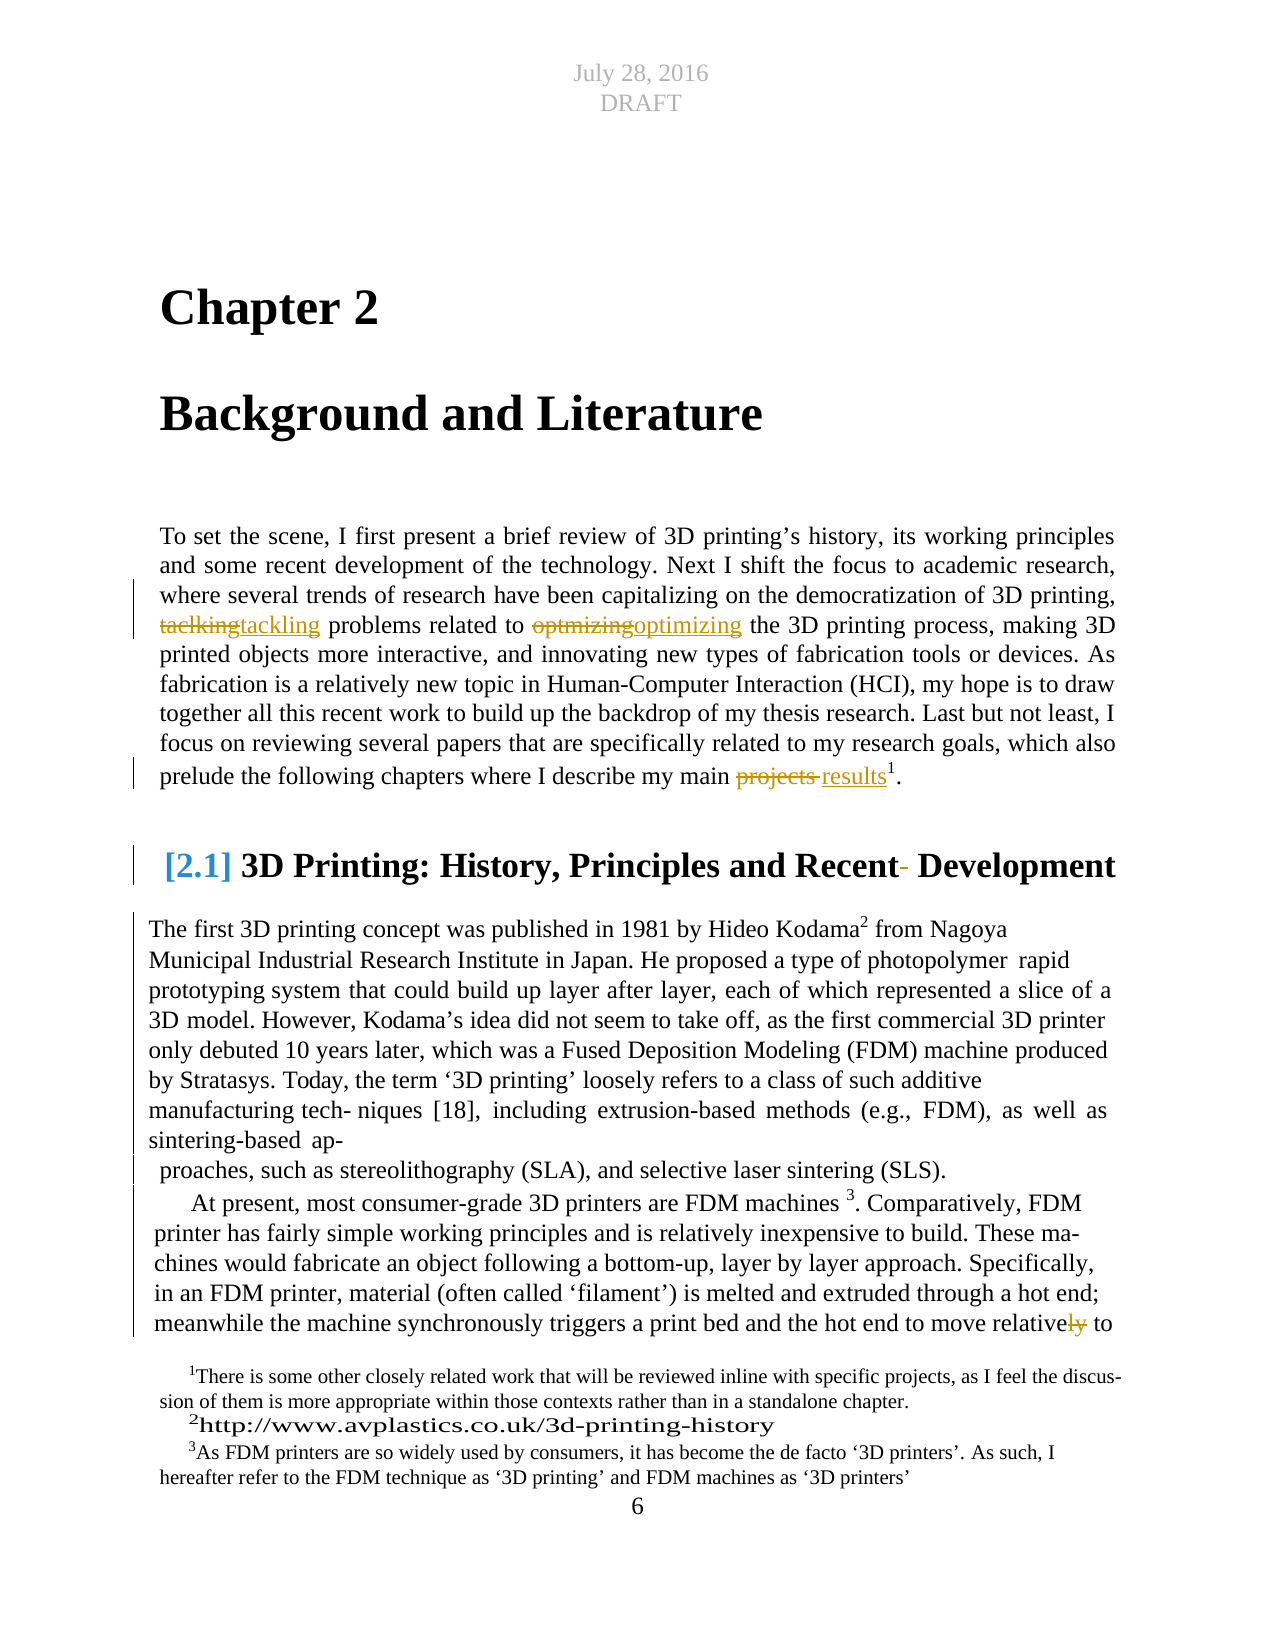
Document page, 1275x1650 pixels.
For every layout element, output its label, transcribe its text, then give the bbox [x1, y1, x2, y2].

text Chapter 2 [159, 277, 1127, 336]
text 1There is some other closely related work that will be reviewed inline with specific projects, as I feel the discus- sion of them is more appropriate within those contexts rather than in a standalone chapter. [159, 1362, 1124, 1413]
text 2http://www.avplastics.co.uk/3d-printing-history [188, 1414, 1127, 1437]
subtitle 3D Printing: History, Principles and Recent Development [159, 844, 1116, 885]
text At present, most consumer-grade 3D printers are FDM machines 3. Comparatively, FDM printer has fairly simple working principles and is relatively inexpensive to build. These ma- chines would fabricate an object following a bottom-up, layer by layer approach. Specifically, in an FDM printer, material (often called ‘filament’) is melted and extruded through a hot end; meanwhile the machine synchronously triggers a print bed and the hot end to move relative to [154, 1185, 1116, 1337]
text Background and Literature [159, 382, 1127, 441]
text To set the scene, I first present a brief review of 3D printing’s history, its working principles and some recent development of the technology. Next I shift the focus to academic research, where several trends of research have been capitalizing on the democratization of 3D printing, problems related to the 3D printing process, making 3D printed objects more interactive, and innovating new types of fabrication tools or devices. As fabrication is a relatively new topic in Human-Computer Interaction (HCI), my hope is to draw together all this recent work to build up the backdrop of my thesis research. Last but not least, I focus on reviewing several papers that are specifically related to my research goals, which also prelude the following chapters where I describe my main 1. [159, 521, 1116, 789]
text The first 3D printing concept was published in 1981 by Hideo Kodama2 from Nagoya Municipal Industrial Research Institute in Japan. He proposed a type of photopolymer rapid prototyping system that could build up layer after layer, each of which represented a slice of a 3D model. However, Kodama’s idea did not seem to take off, as the first commercial 3D printer only debuted 10 years later, which was a Fused Deposition Modeling (FDM) machine produced by Stratasys. Today, the term ‘3D printing’ loosely refers to a class of such additive manufacturing tech- niques [18], including extrusion-based methods (e.g., FDM), as well as sintering-based ap- [148, 912, 1116, 1154]
text proaches, such as stereolithography (SLA), and selective laser sintering (SLS). [159, 1155, 1127, 1184]
text 3As FDM printers are so widely used by consumers, it has become the de facto ‘3D printers’. As such, I hereafter refer to the FDM technique as ‘3D printing’ and FDM machines as ‘3D printers’ [159, 1437, 1116, 1489]
